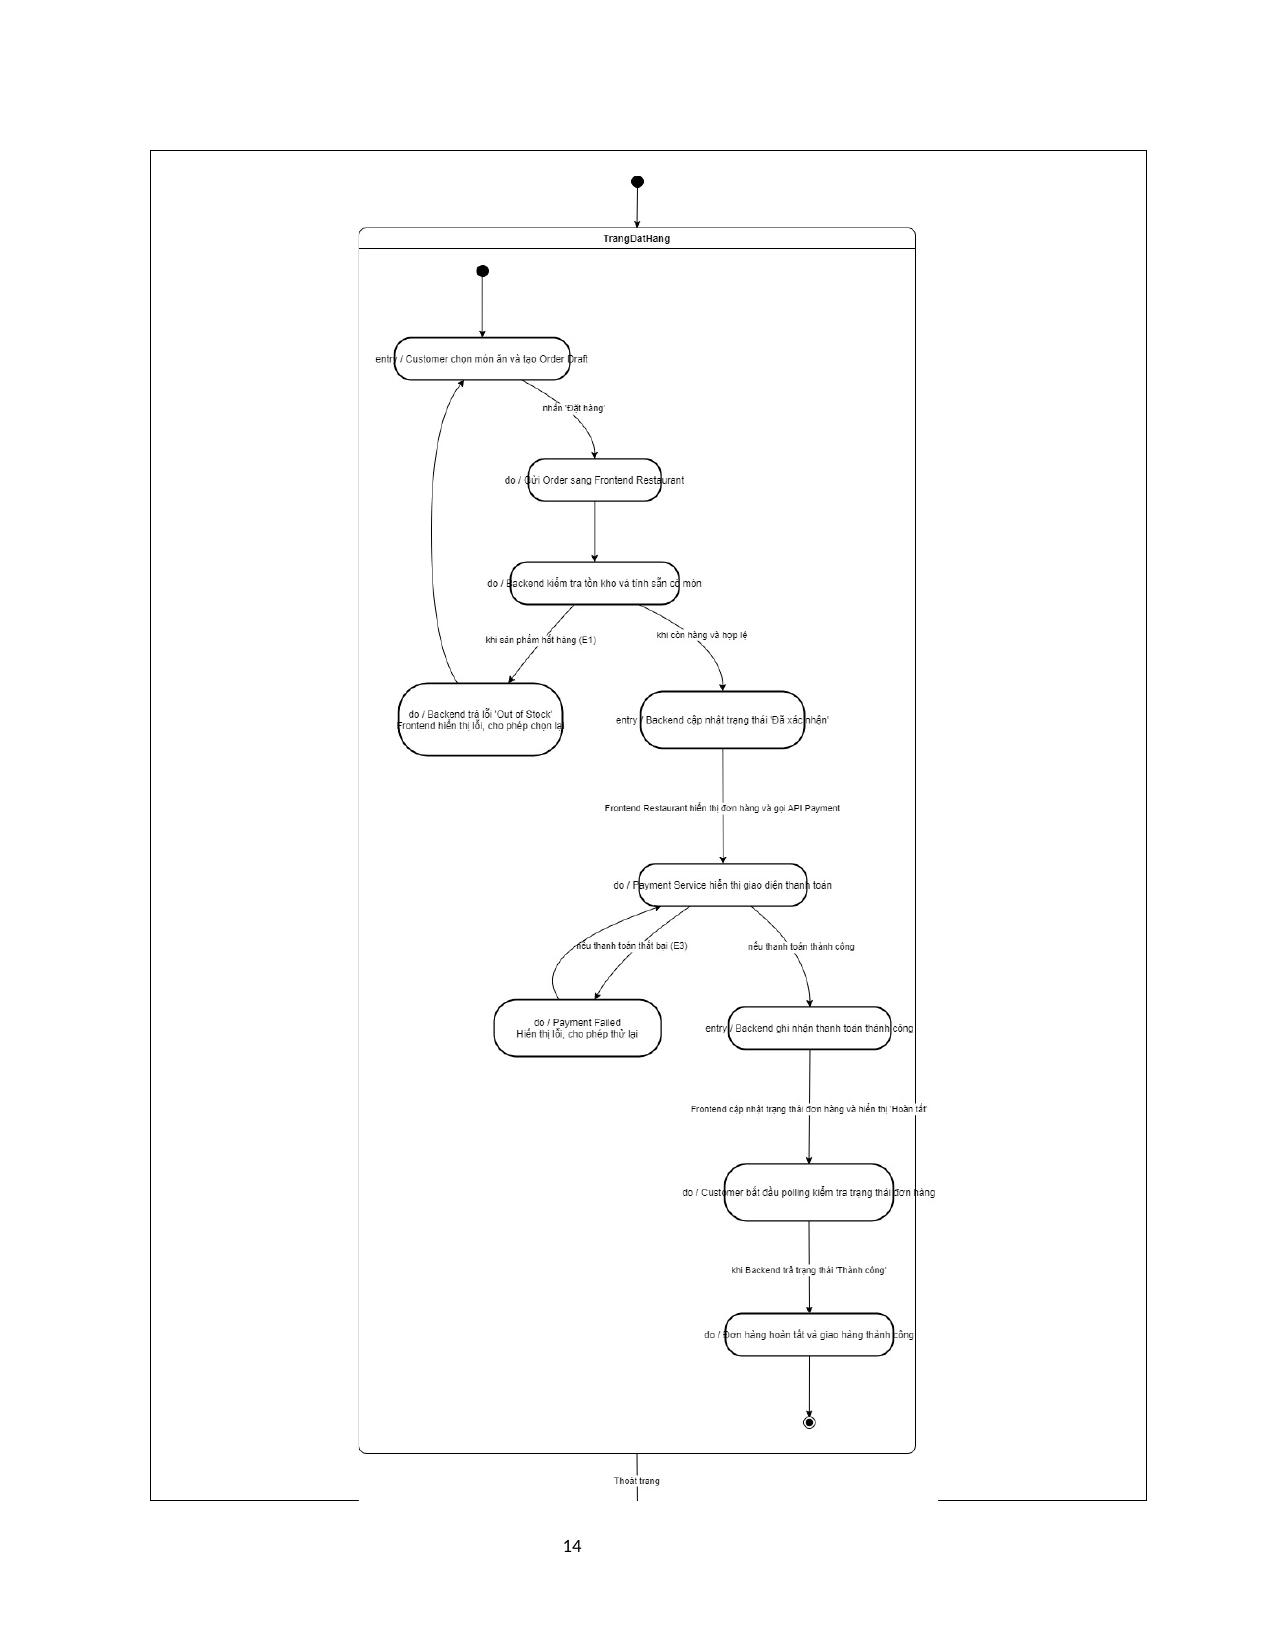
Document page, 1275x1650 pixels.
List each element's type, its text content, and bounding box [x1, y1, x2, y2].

table_cell State Diagram: [151, 151, 1146, 1500]
picture [358, 176, 939, 1501]
